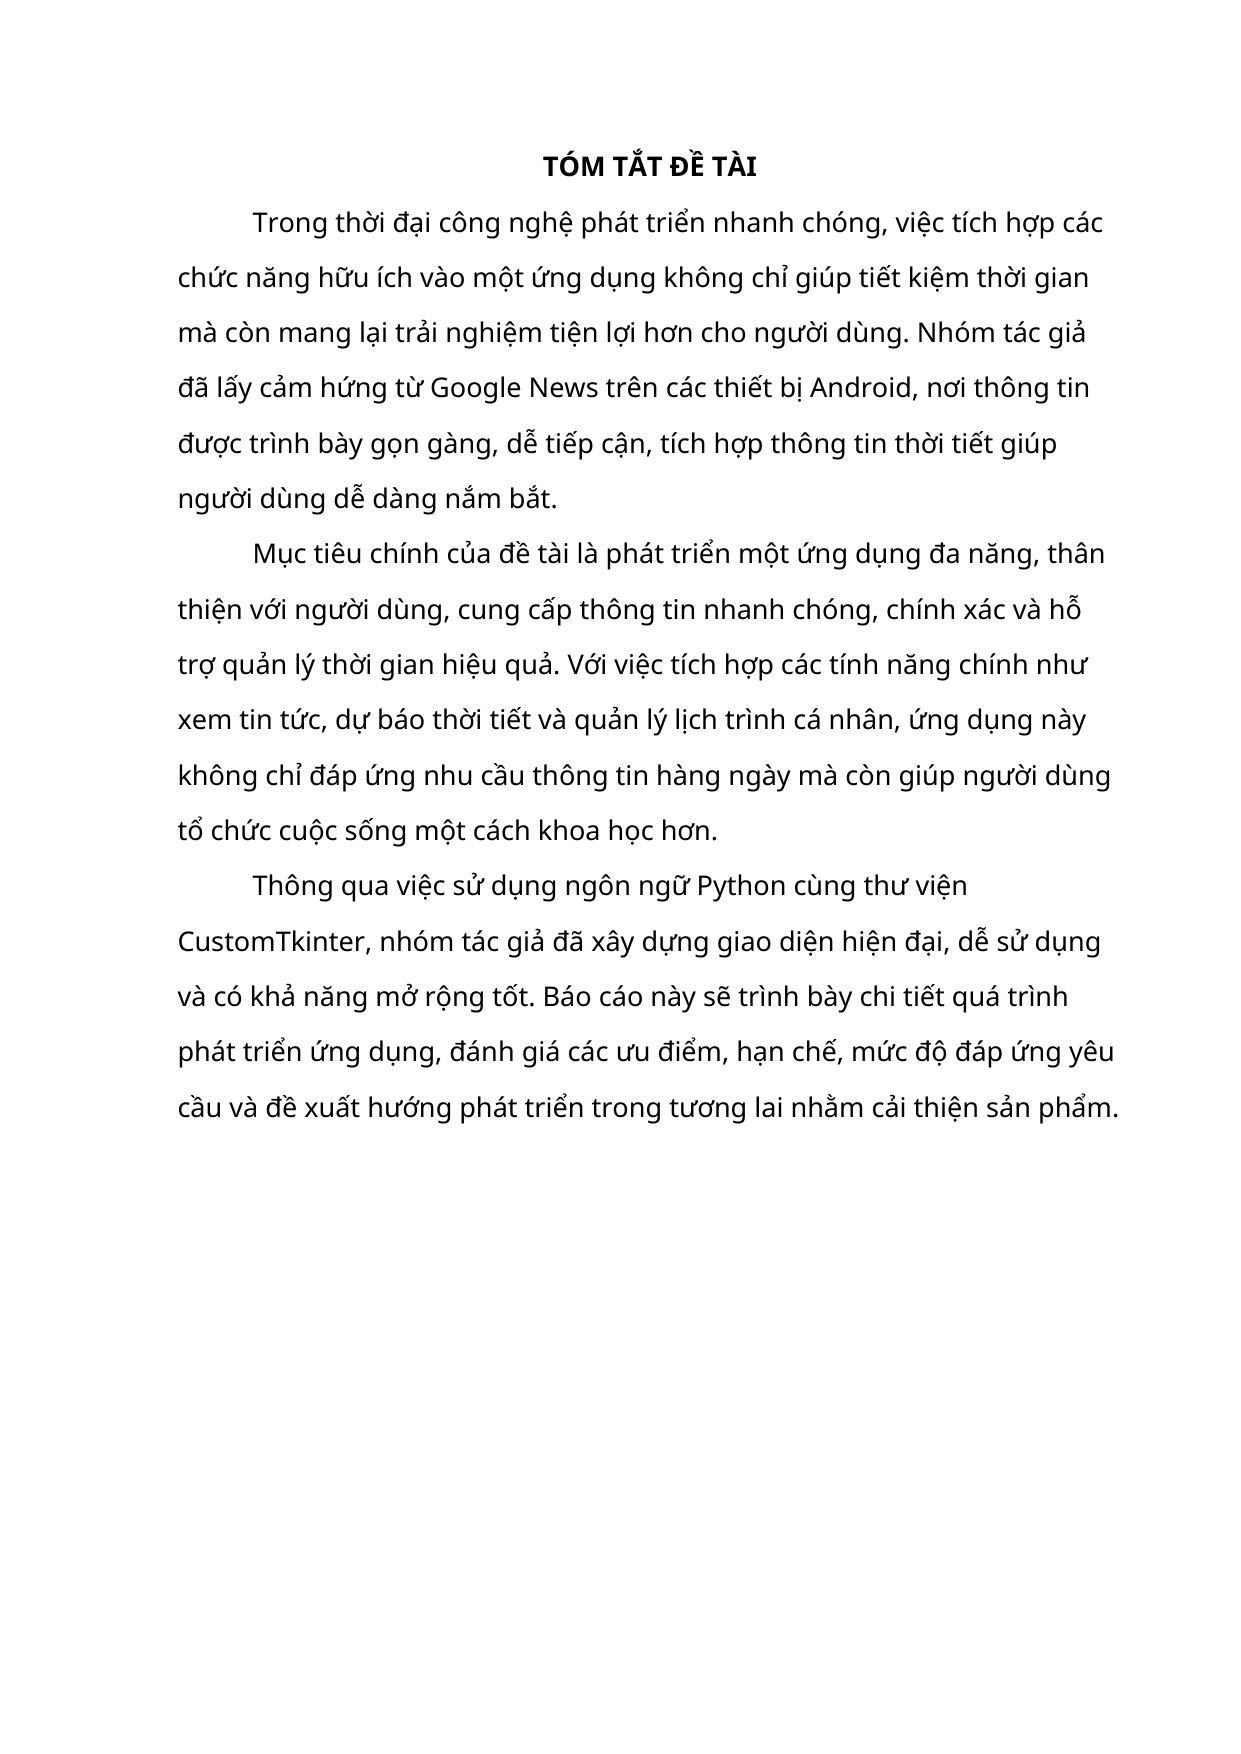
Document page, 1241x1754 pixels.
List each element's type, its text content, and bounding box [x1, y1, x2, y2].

text Trong thời đại công nghệ phát triển nhanh chóng, việc tích hợp các chức năng hữu ích vào một ứng dụng không chỉ giúp tiết kiệm thời gian mà còn mang lại trải nghiệm tiện lợi hơn cho người dùng. Nhóm tác giả đã lấy cảm hứng từ Google News trên các thiết bị Android, nơi thông tin được trình bày gọn gàng, dễ tiếp cận, tích hợp thông tin thời tiết giúp người dùng dễ dàng nắm bắt. [177, 203, 1122, 516]
text Thông qua việc sử dụng ngôn ngữ Python cùng thư viện CustomTkinter, nhóm tác giả đã xây dựng giao diện hiện đại, dễ sử dụng và có khả năng mở rộng tốt. Báo cáo này sẽ trình bày chi tiết quá trình phát triển ứng dụng, đánh giá các ưu điểm, hạn chế, mức độ đáp ứng yêu cầu và đề xuất hướng phát triển trong tương lai nhằm cải thiện sản phẩm. [177, 867, 1122, 1125]
text TÓM TẮT ĐỀ TÀI [177, 148, 1122, 184]
text Mục tiêu chính của đề tài là phát triển một ứng dụng đa năng, thân thiện với người dùng, cung cấp thông tin nhanh chóng, chính xác và hỗ trợ quản lý thời gian hiệu quả. Với việc tích hợp các tính năng chính như xem tin tức, dự báo thời tiết và quản lý lịch trình cá nhân, ứng dụng này không chỉ đáp ứng nhu cầu thông tin hàng ngày mà còn giúp người dùng tổ chức cuộc sống một cách khoa học hơn. [177, 535, 1122, 848]
